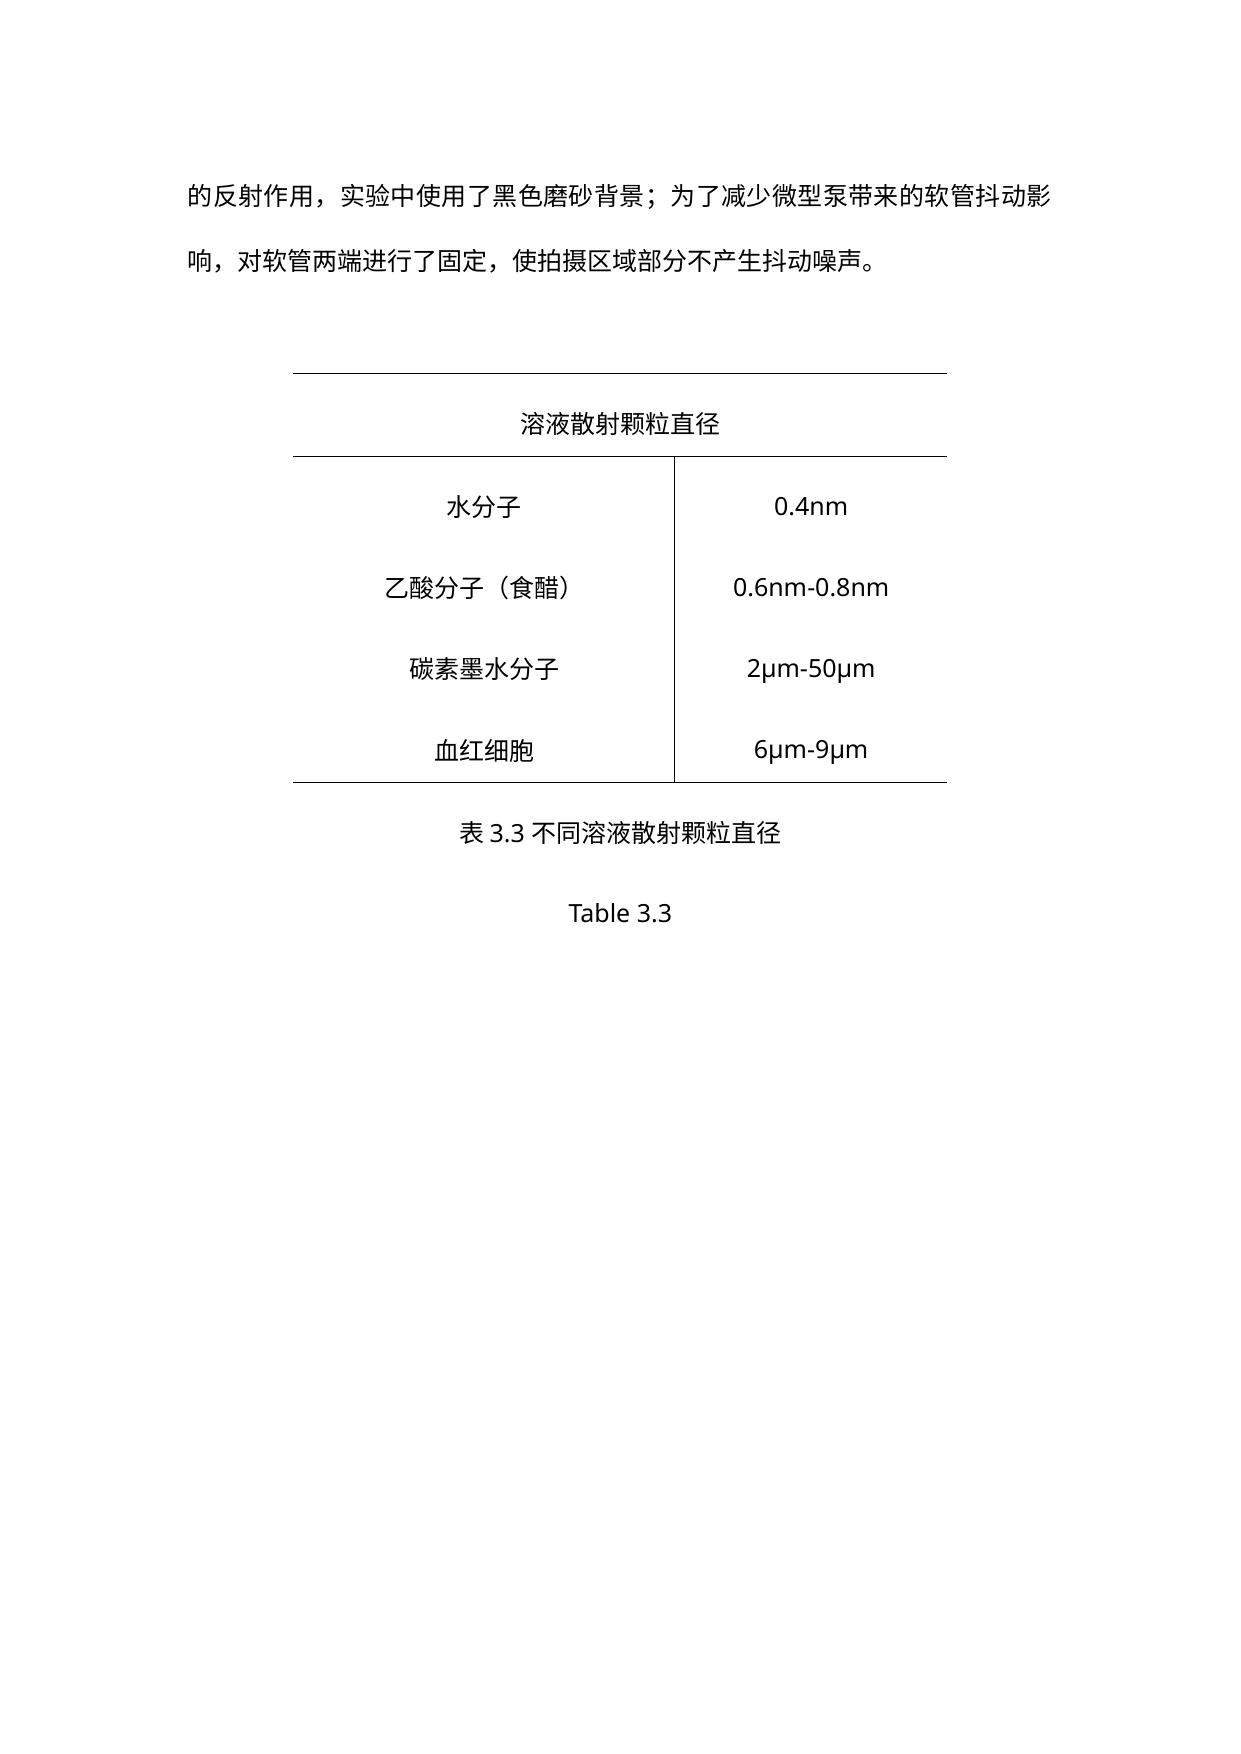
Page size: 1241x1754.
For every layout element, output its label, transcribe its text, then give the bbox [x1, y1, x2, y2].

table_cell 血红细胞 [293, 700, 674, 782]
table_cell 2μm-50μm [675, 619, 947, 700]
table_cell 0.4nm [675, 457, 947, 538]
text 表3.3 不同溶液散射颗粒直径 [187, 799, 1053, 864]
table_header 溶液散射颗粒直径 [293, 374, 947, 456]
table_cell 0.6nm-0.8nm [675, 538, 947, 619]
table_cell 碳素墨水分子 [293, 619, 674, 700]
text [187, 162, 1053, 292]
table_cell 水分子 [293, 457, 674, 538]
text Table 3.3 [187, 880, 1053, 945]
table_cell 6μm-9μm [675, 700, 947, 782]
table_cell 乙酸分子（食醋） [293, 538, 674, 619]
